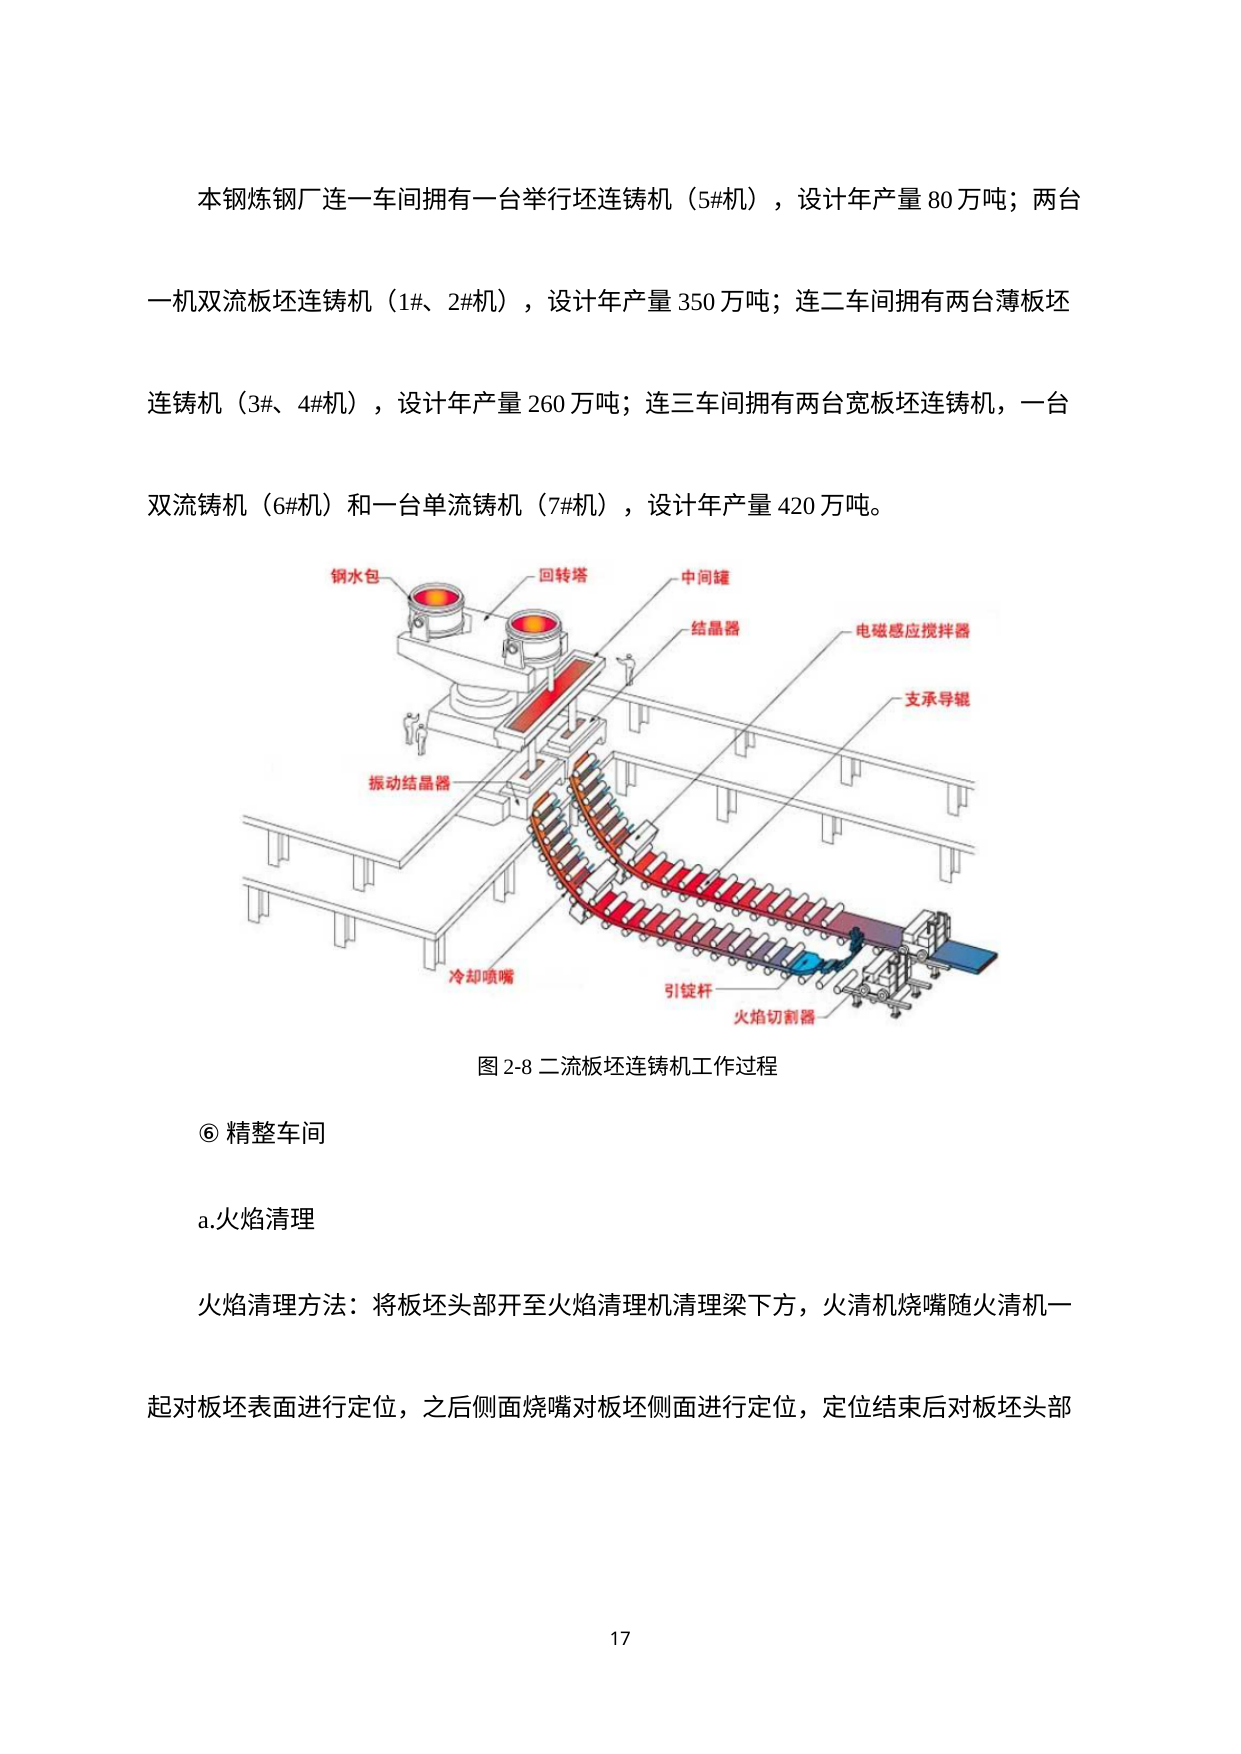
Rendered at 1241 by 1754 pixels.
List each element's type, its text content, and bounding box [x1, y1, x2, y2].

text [148, 1270, 1092, 1439]
text 图2-8 二流板坯连铸机工作过程 [148, 1048, 1107, 1082]
text 本钢炼钢厂连一车间拥有一台举行坯连铸机（5#机），设计年产量80万吨；两台一机双流板坯连铸机（1#、2#机），设计年产量350万吨；连二车间拥有两台薄板坯连铸机（3#、4#机），设计年产量260万吨；连三车间拥有两台宽板坯连铸机，一台双流铸机（6#机）和一台单流铸机（7#机），设计年产量420万吨。 [148, 164, 1092, 537]
text ⑥ 精整车间 [148, 1098, 1092, 1166]
picture [239, 555, 1002, 1031]
text a.火焰清理 [148, 1184, 1092, 1252]
